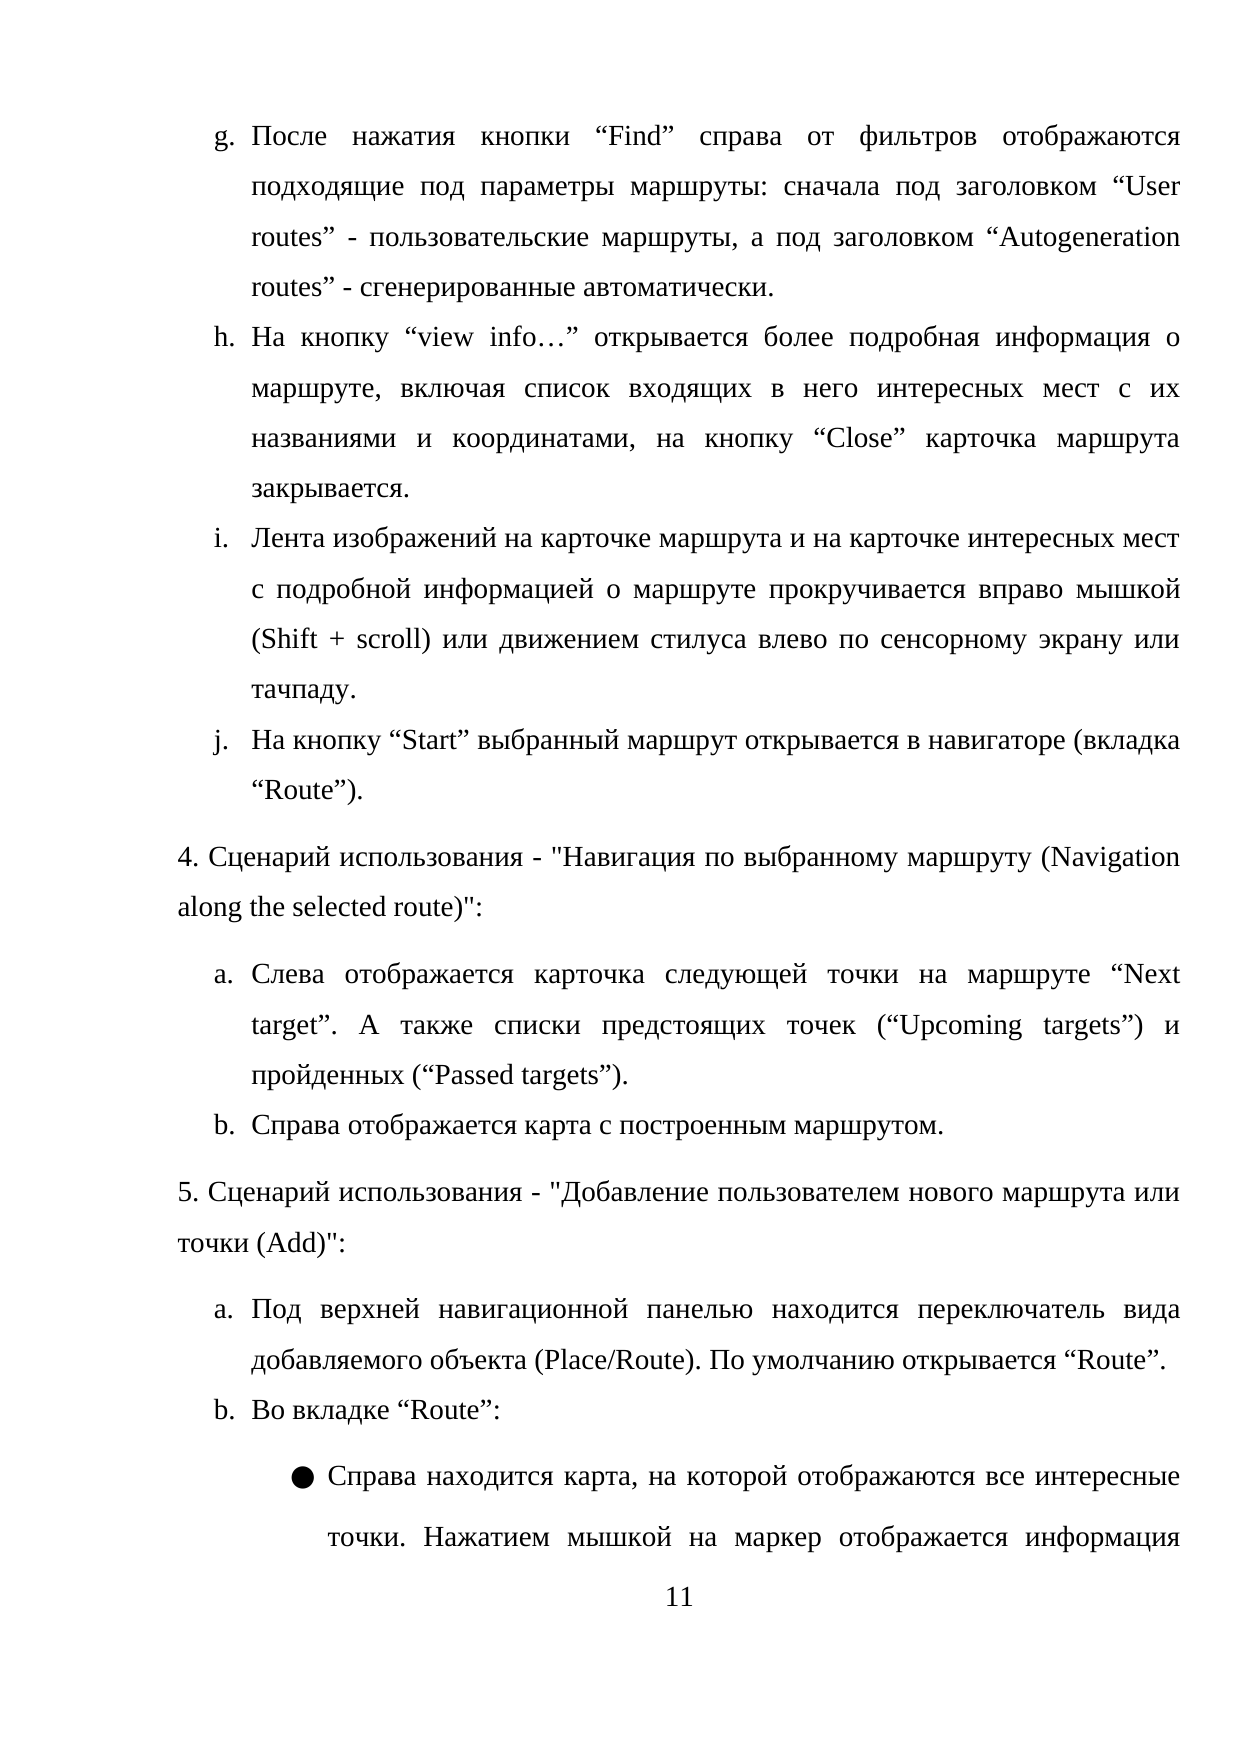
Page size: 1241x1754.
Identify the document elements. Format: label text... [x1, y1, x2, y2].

list Справа отображается карта с построенным маршрутом. [213, 1107, 1181, 1141]
list Слева отображается карточка следующей точки на маршруте “Next target”. А также списки предстоящих точек (“Upcoming targets”) и пройденных (“Passed targets”). [213, 956, 1181, 1091]
list На кнопку “Start” выбранный маршрут открывается в навигаторе (вкладка “Route”). [213, 722, 1181, 806]
list Под верхней навигационной панелью находится переключатель вида добавляемого объекта (Place/Route). По умолчанию открывается “Route”. [213, 1292, 1181, 1376]
text 4. Сценарий использования - "Навигация по выбранному маршруту (Navigation along the selected route)": [177, 839, 1181, 923]
list После нажатия кнопки “Find” справа от фильтров отображаются подходящие под параметры маршруты: сначала под заголовком “User routes” - пользовательские маршруты, а под заголовком “Autogeneration routes” - сгенерированные автоматически. [213, 118, 1181, 303]
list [290, 1443, 1181, 1553]
list На кнопку “view info…” открывается более подробная информация о маршруте, включая список входящих в него интересных мест с их названиями и координатами, на кнопку “Close” карточка маршрута закрывается. [213, 319, 1181, 504]
list Во вкладке “Route”: [213, 1392, 1181, 1426]
text 5. Сценарий использования - "Добавление пользователем нового маршрута или точки (Add)": [177, 1174, 1181, 1258]
list Лента изображений на карточке маршрута и на карточке интересных мест с подробной информацией о маршруте прокручивается вправо мышкой (Shift + scroll) или движением стилуса влево по сенсорному экрану или тачпаду. [213, 521, 1181, 705]
